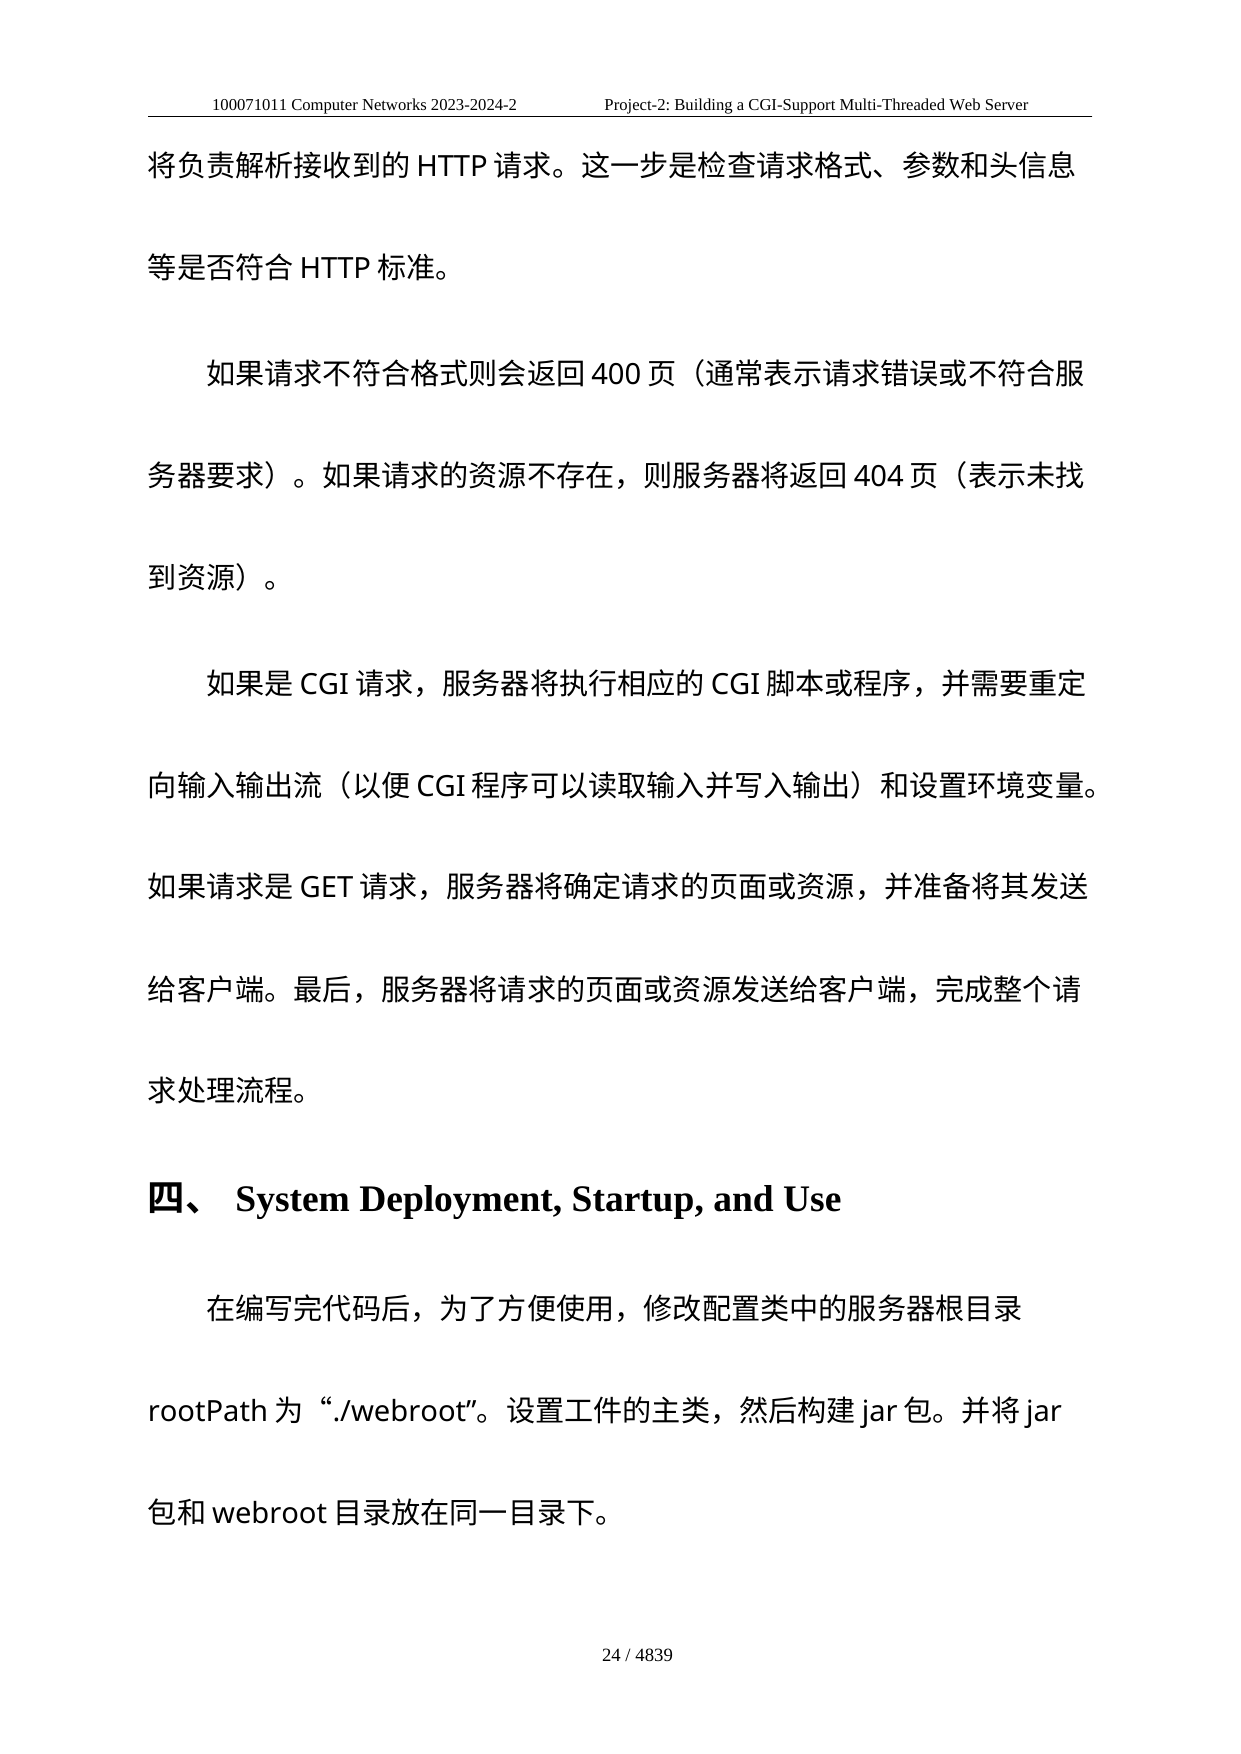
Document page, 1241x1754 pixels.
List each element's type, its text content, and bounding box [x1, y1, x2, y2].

text 如果请求不符合格式则会返回400页（通常表示请求错误或不符合服务器要求）。如果请求的资源不存在，则服务器将返回404页（表示未找到资源）。 [148, 338, 1092, 609]
text System Deployment, Startup, and Use [148, 1161, 1092, 1229]
text 在编写完代码后，为了方便使用，修改配置类中的服务器根目录rootPath为“./webroot”。设置工件的主类，然后构建jar包。并将jar包和webroot目录放在同一目录下。 [148, 1273, 1092, 1545]
text 如果是CGI请求，服务器将执行相应的CGI脚本或程序，并需要重定向输入输出流（以便CGI程序可以读取输入并写入输出）和设置环境变量。如果请求是GET请求，服务器将确定请求的页面或资源，并准备将其发送给客户端。最后，服务器将请求的页面或资源发送给客户端，完成整个请求处理流程。 [148, 648, 1092, 1123]
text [148, 130, 1092, 300]
